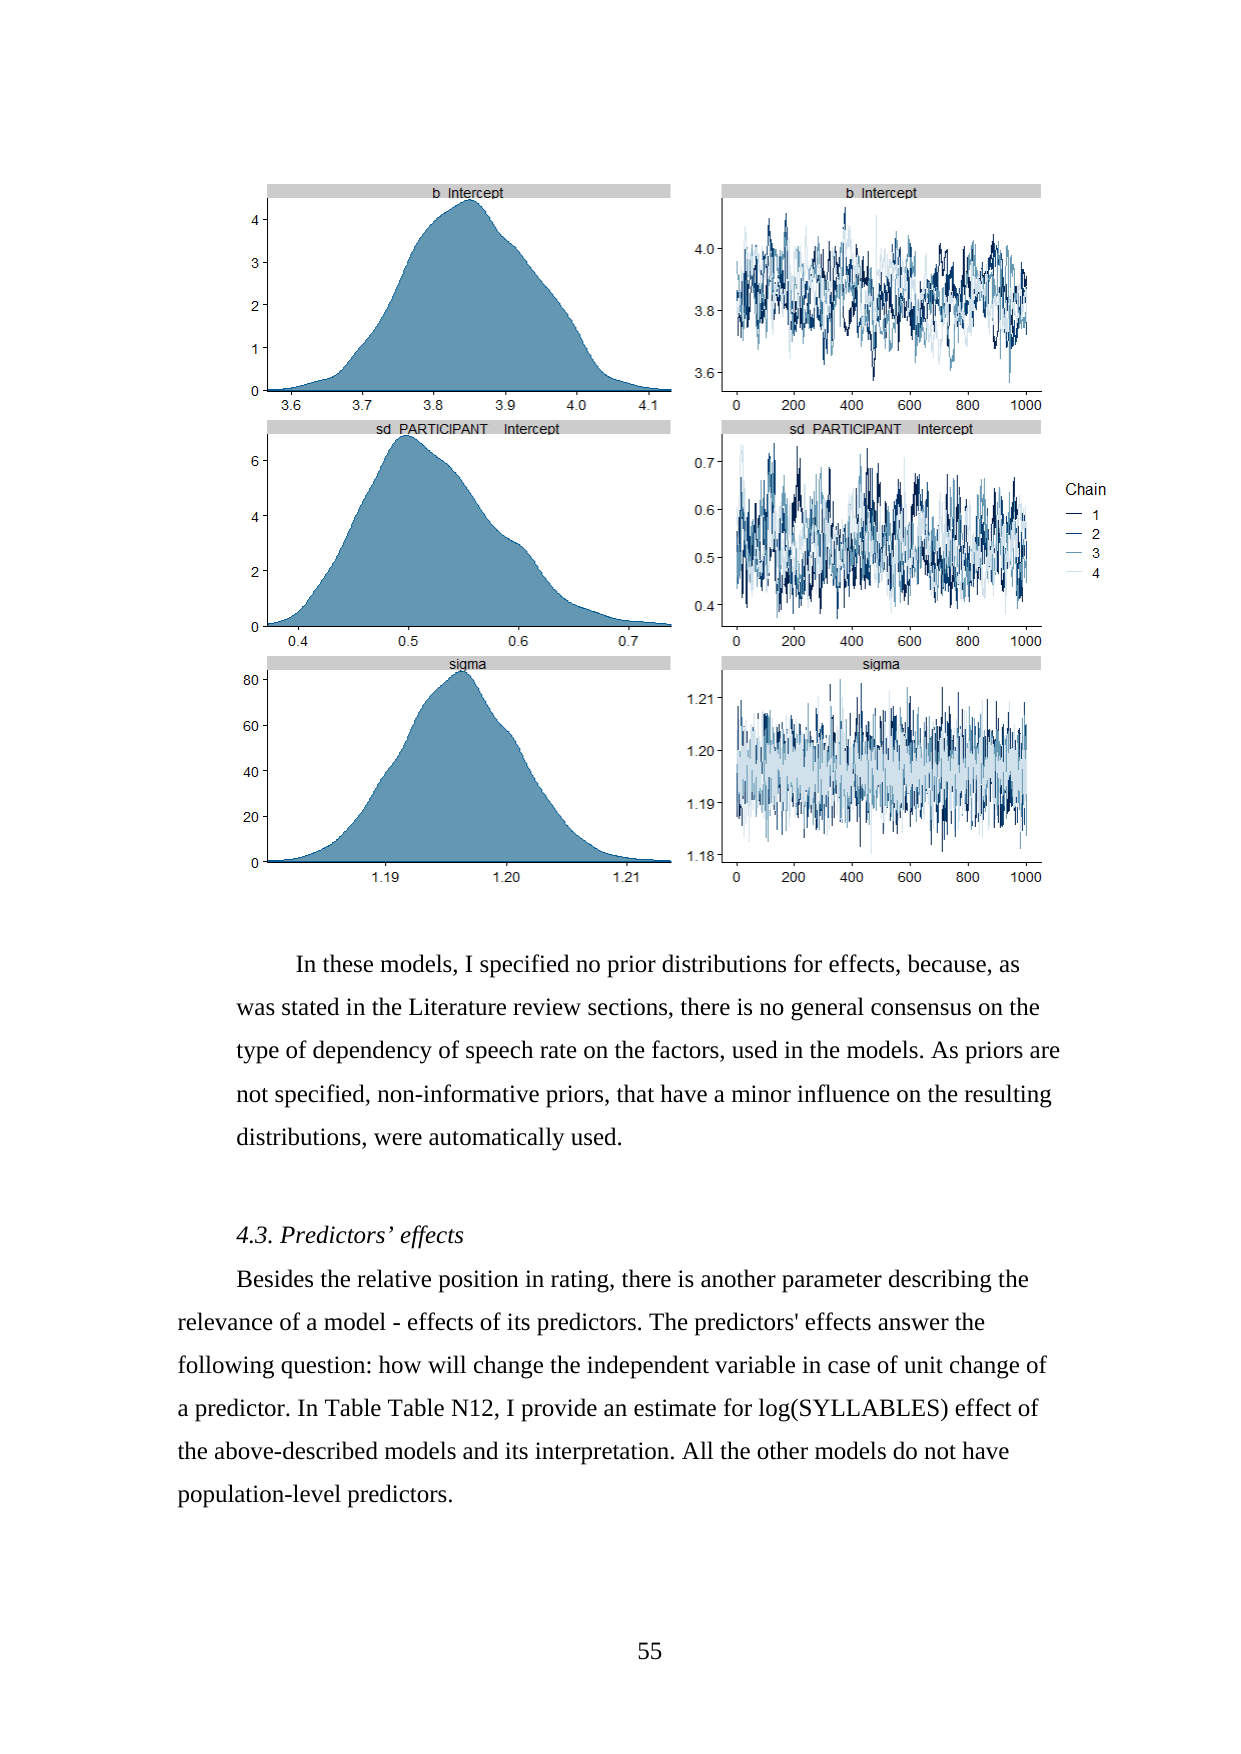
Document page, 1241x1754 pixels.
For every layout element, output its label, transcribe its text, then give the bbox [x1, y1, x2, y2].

text In these models, I specified no prior distributions for effects, because, as was stated in the Literature review sections, there is no general consensus on the type of dependency of speech rate on the factors, used in the models. As priors are not specified, non-informative priors, that have minor influence on the resulting distributions, were automatically used. [236, 949, 1063, 1151]
picture [236, 177, 1122, 892]
text Besides the relative position in rating, there is another parameter describing the relevance of a model - effects of its predictors. The predictors' effects answer the following question: how will change the independent variable in case of unit change of a predictor. In , I provide an estimate for log(SYLLABLES) effect of the above-described models and its interpretation. All the other models do not have population-level predictors. [177, 1264, 1063, 1508]
subtitle 4.3. Predictors’ effects [177, 1221, 1063, 1249]
